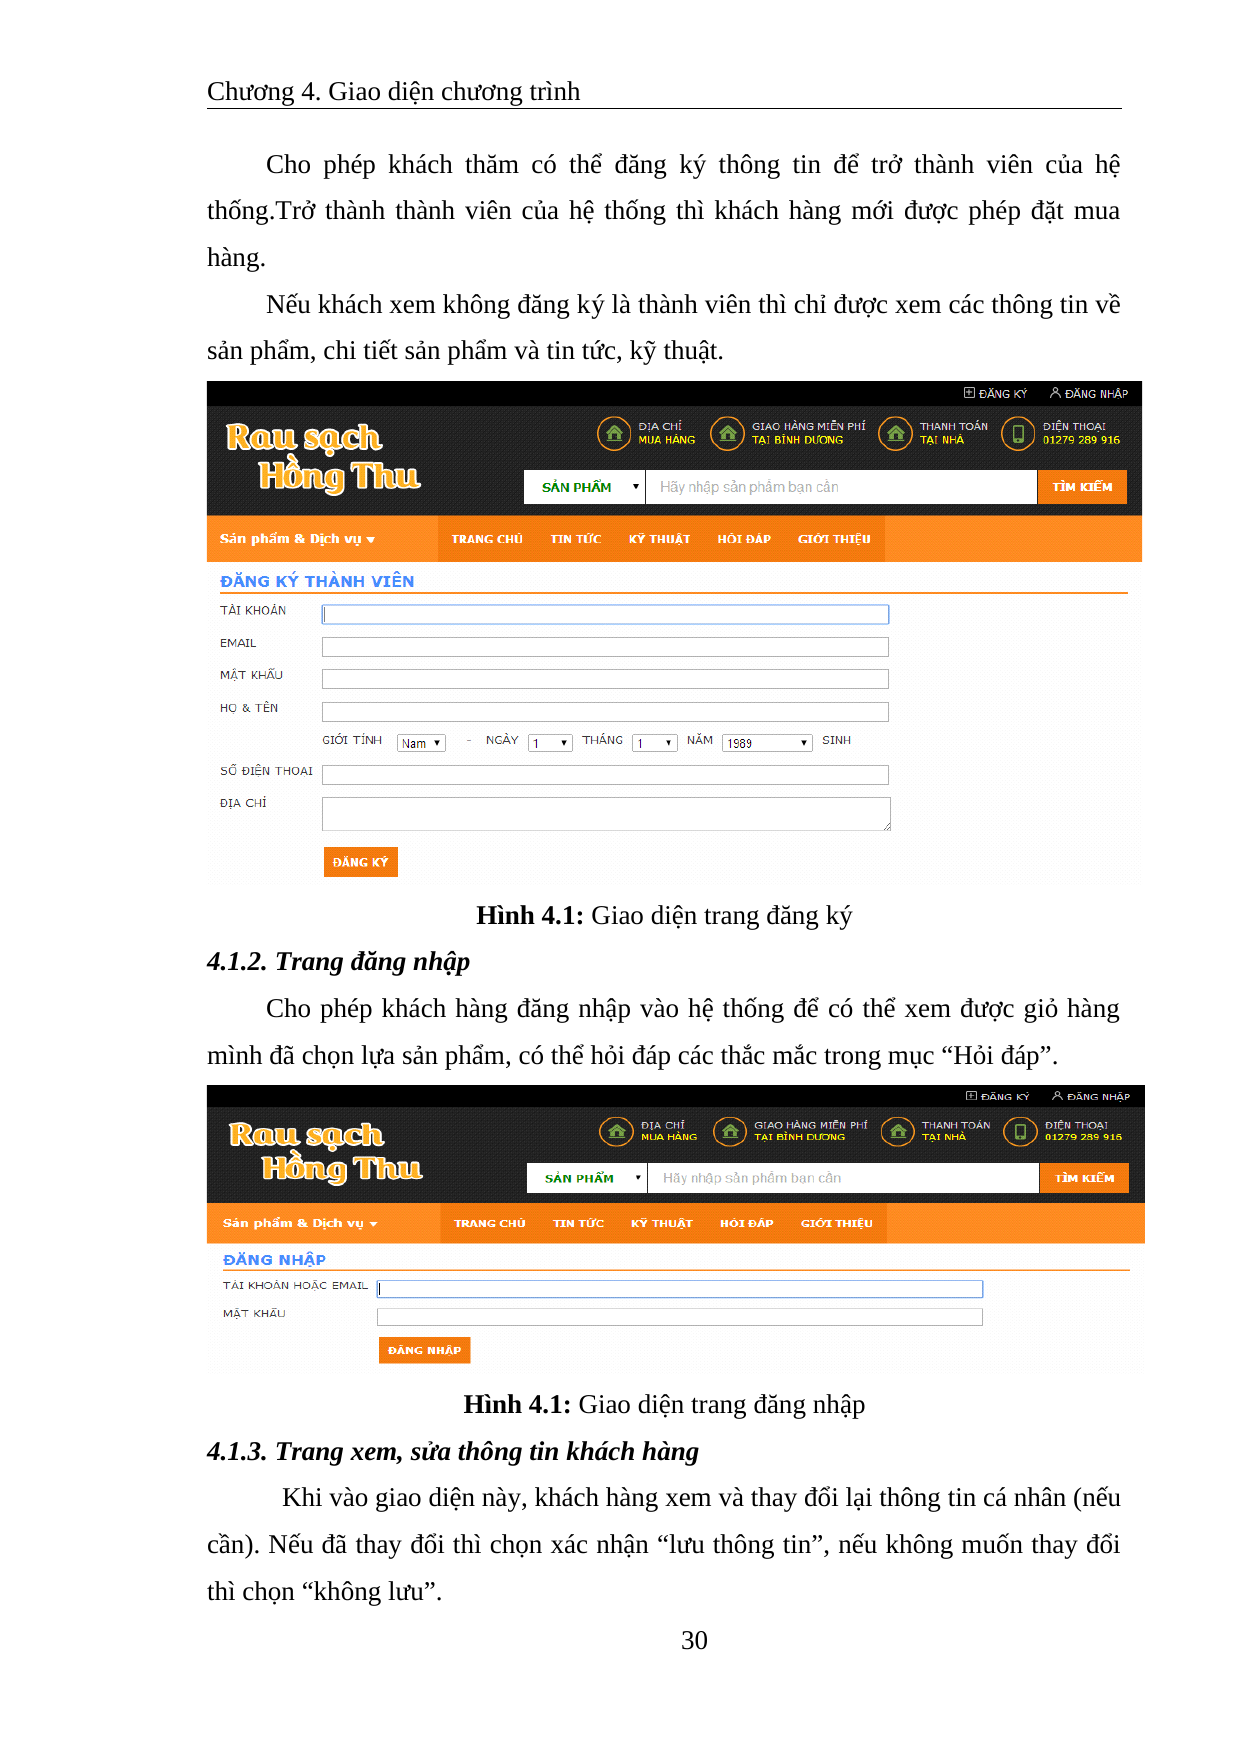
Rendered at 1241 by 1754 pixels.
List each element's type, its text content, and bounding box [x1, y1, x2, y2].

text Trang đăng nhập [207, 945, 1122, 977]
text Nếu khách xem không đăng ký là thành viên thì chỉ được xem các thông tin về sản phẩm, chi tiết sản phẩm và tin tức, kỹ thuật. [207, 288, 1122, 366]
text Giao diện trang đăng ký [207, 899, 1122, 930]
picture [206, 381, 1143, 885]
text Cho phép khách hàng đăng nhập vào hệ thống để có thể xem được giỏ hàng mình đã chọn lựa sản phẩm, có thể hỏi đáp các thắc mắc trong mục “Hỏi đáp”. [207, 992, 1122, 1070]
text Trang xem, sửa thông tin khách hàng [207, 1435, 1122, 1466]
text Cho phép khách thăm có thể đăng ký thông tin để trở thành viên của hệ thống.Trở thành thành viên của hệ thống thì khách hàng mới được phép đặt mua hàng. [207, 148, 1122, 272]
text Giao diện trang đăng nhập [207, 1388, 1122, 1419]
text Khi vào giao diện này, khách hàng xem và thay đổi lại thông tin cá nhân (nếu cần). Nếu đã thay đổi thì chọn xác nhận “lưu thông tin”, nếu không muốn thay đổi thì chọn “không lưu”. [207, 1481, 1122, 1606]
picture [206, 1085, 1145, 1374]
